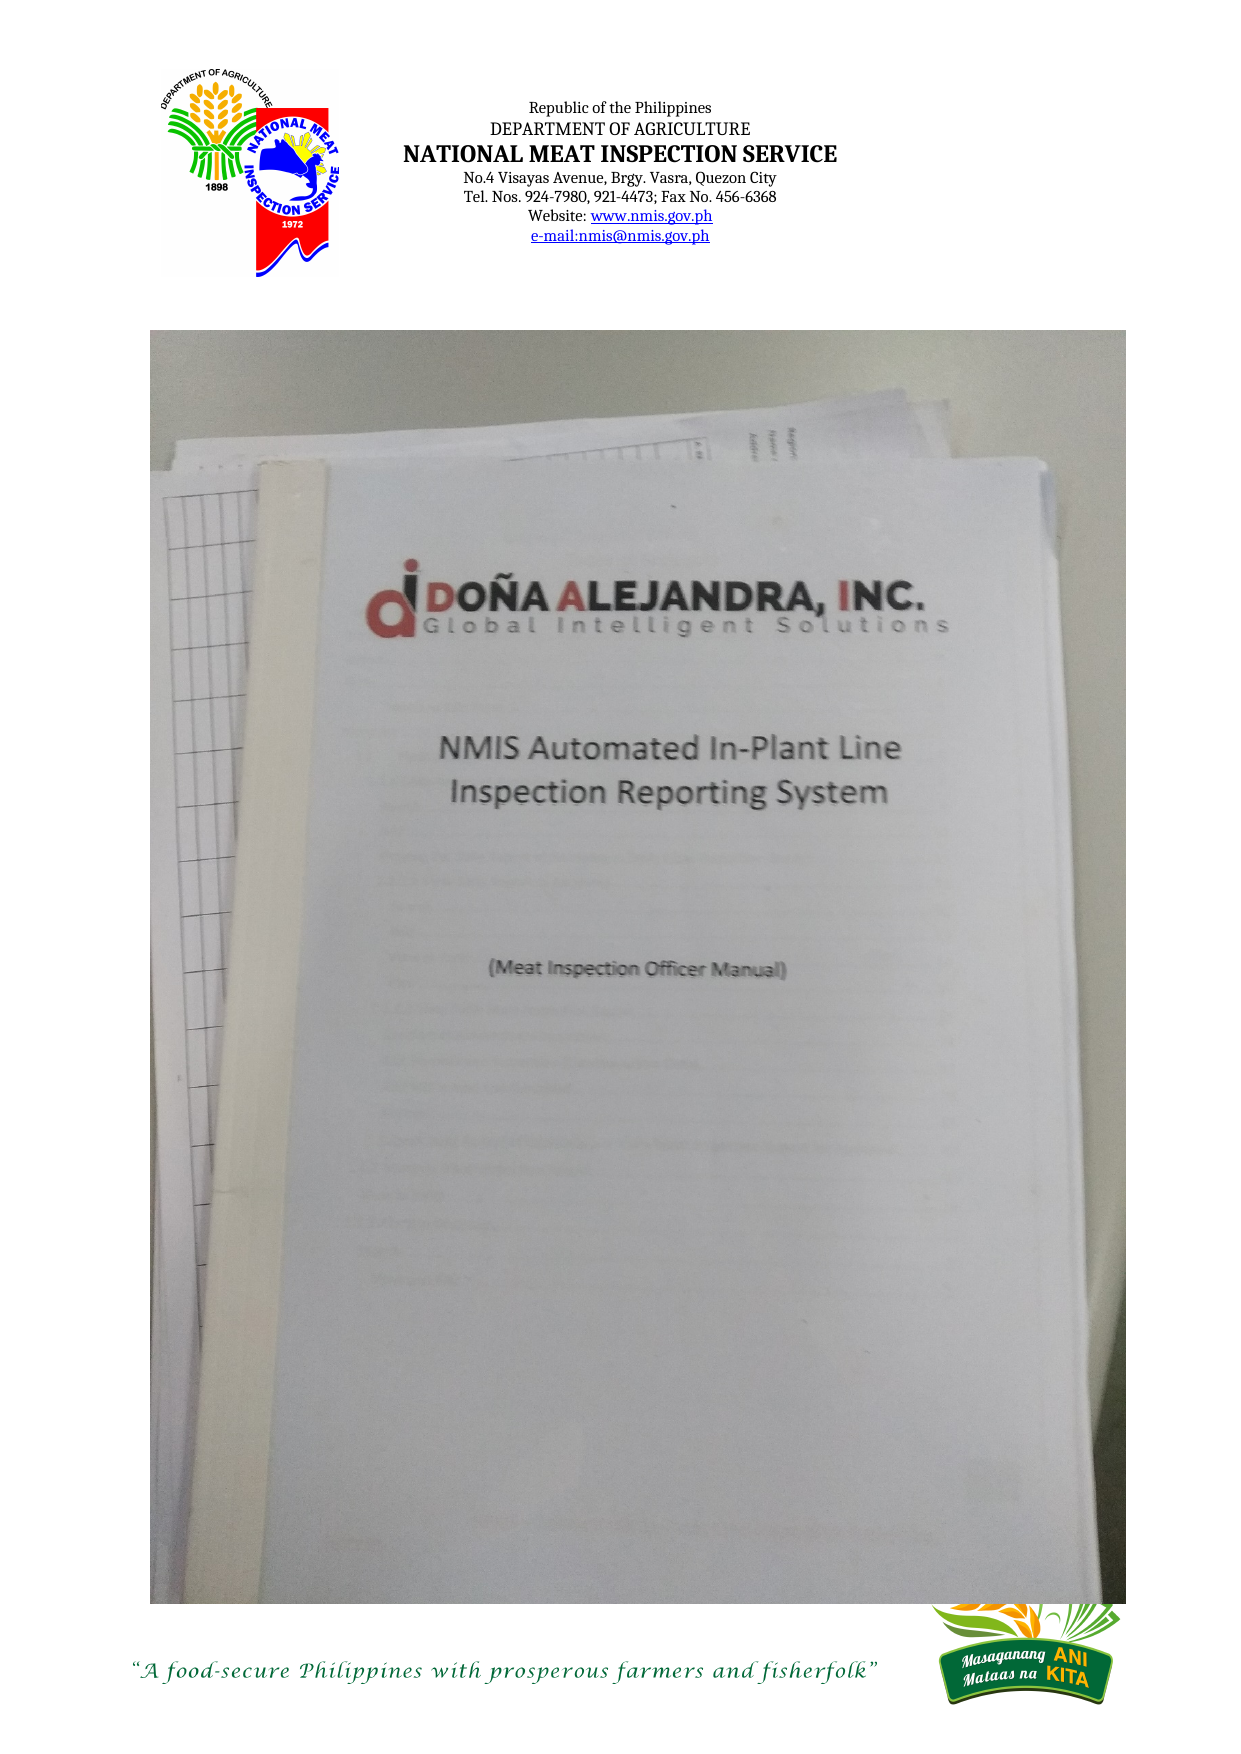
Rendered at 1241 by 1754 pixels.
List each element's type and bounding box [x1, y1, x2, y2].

picture [150, 330, 1127, 1712]
picture [161, 69, 339, 277]
picture [103, 1631, 909, 1702]
